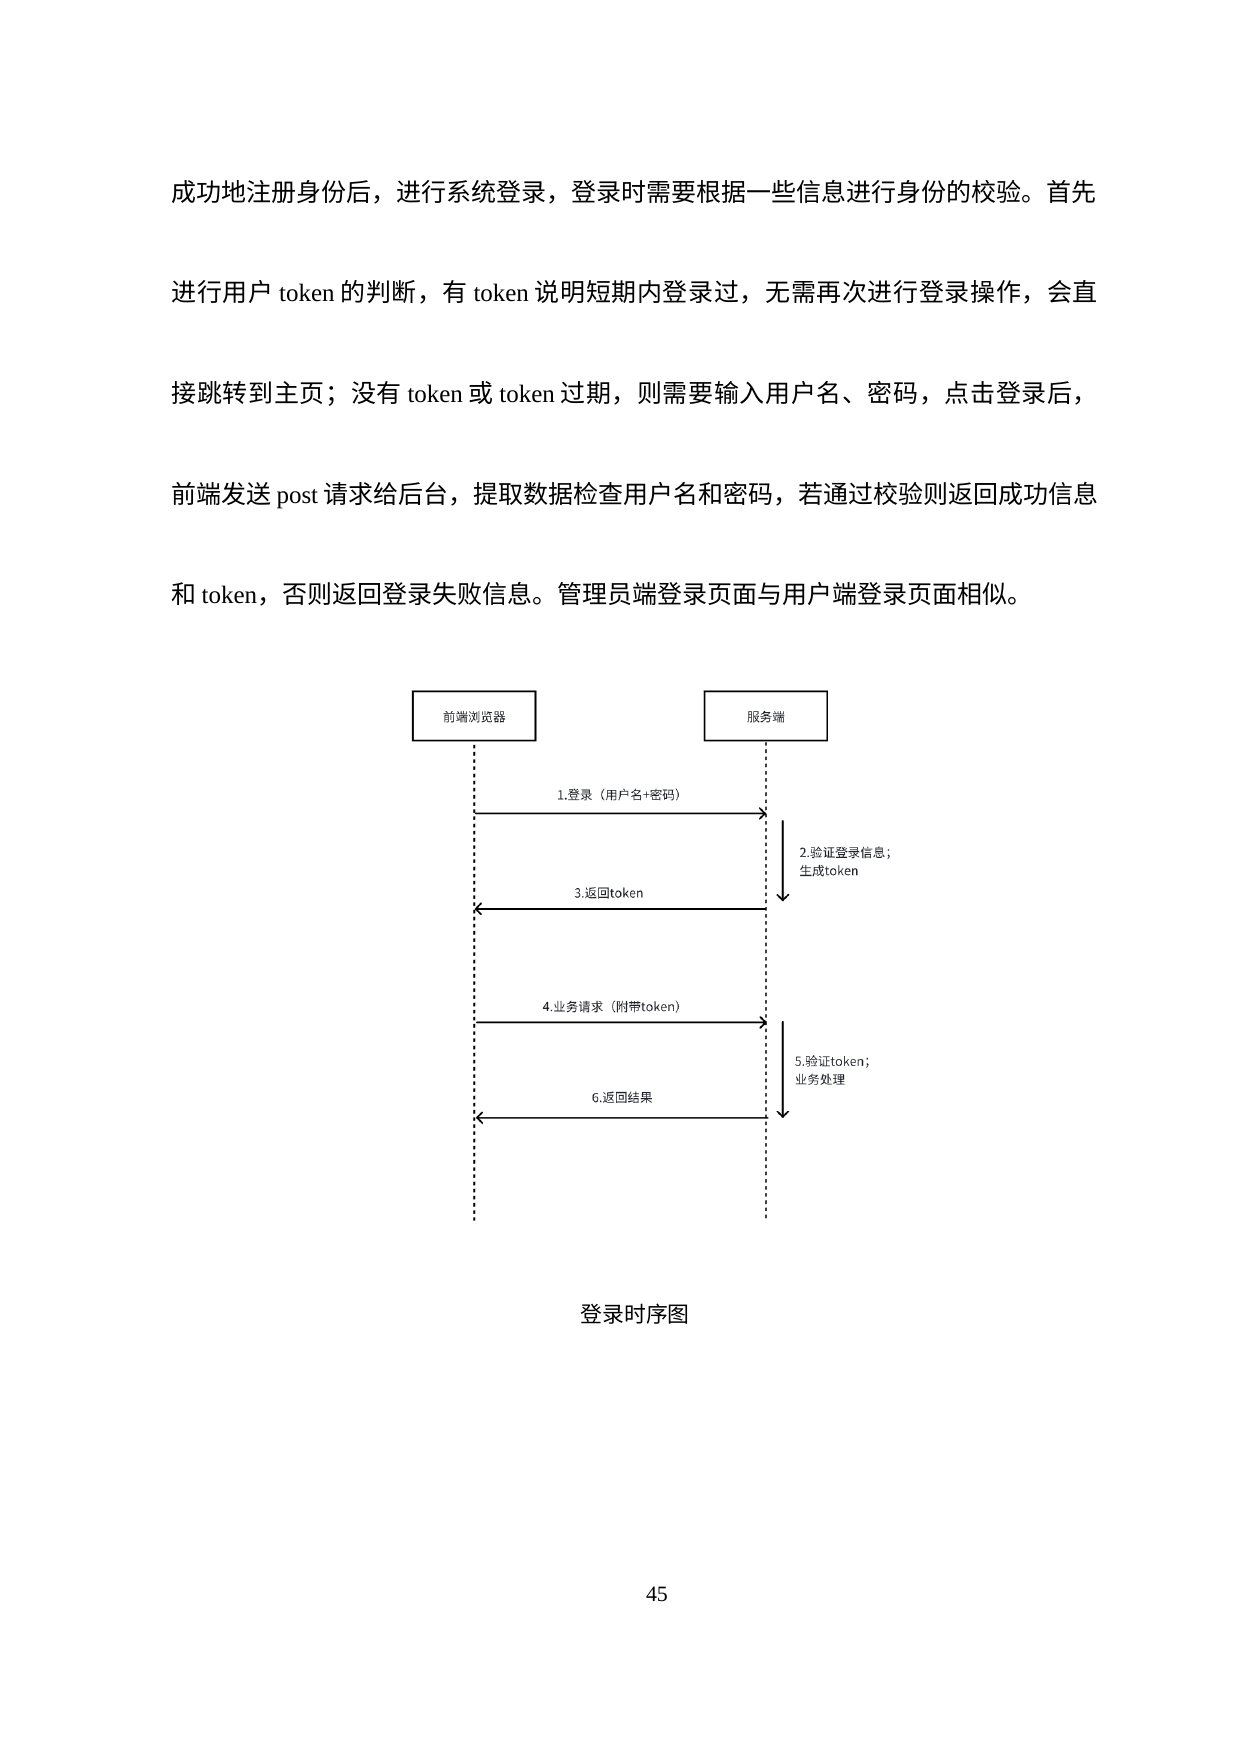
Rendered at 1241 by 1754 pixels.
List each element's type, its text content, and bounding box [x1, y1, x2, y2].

picture [358, 644, 911, 1253]
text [171, 157, 1098, 626]
text 登录时序图 [171, 1296, 1098, 1330]
